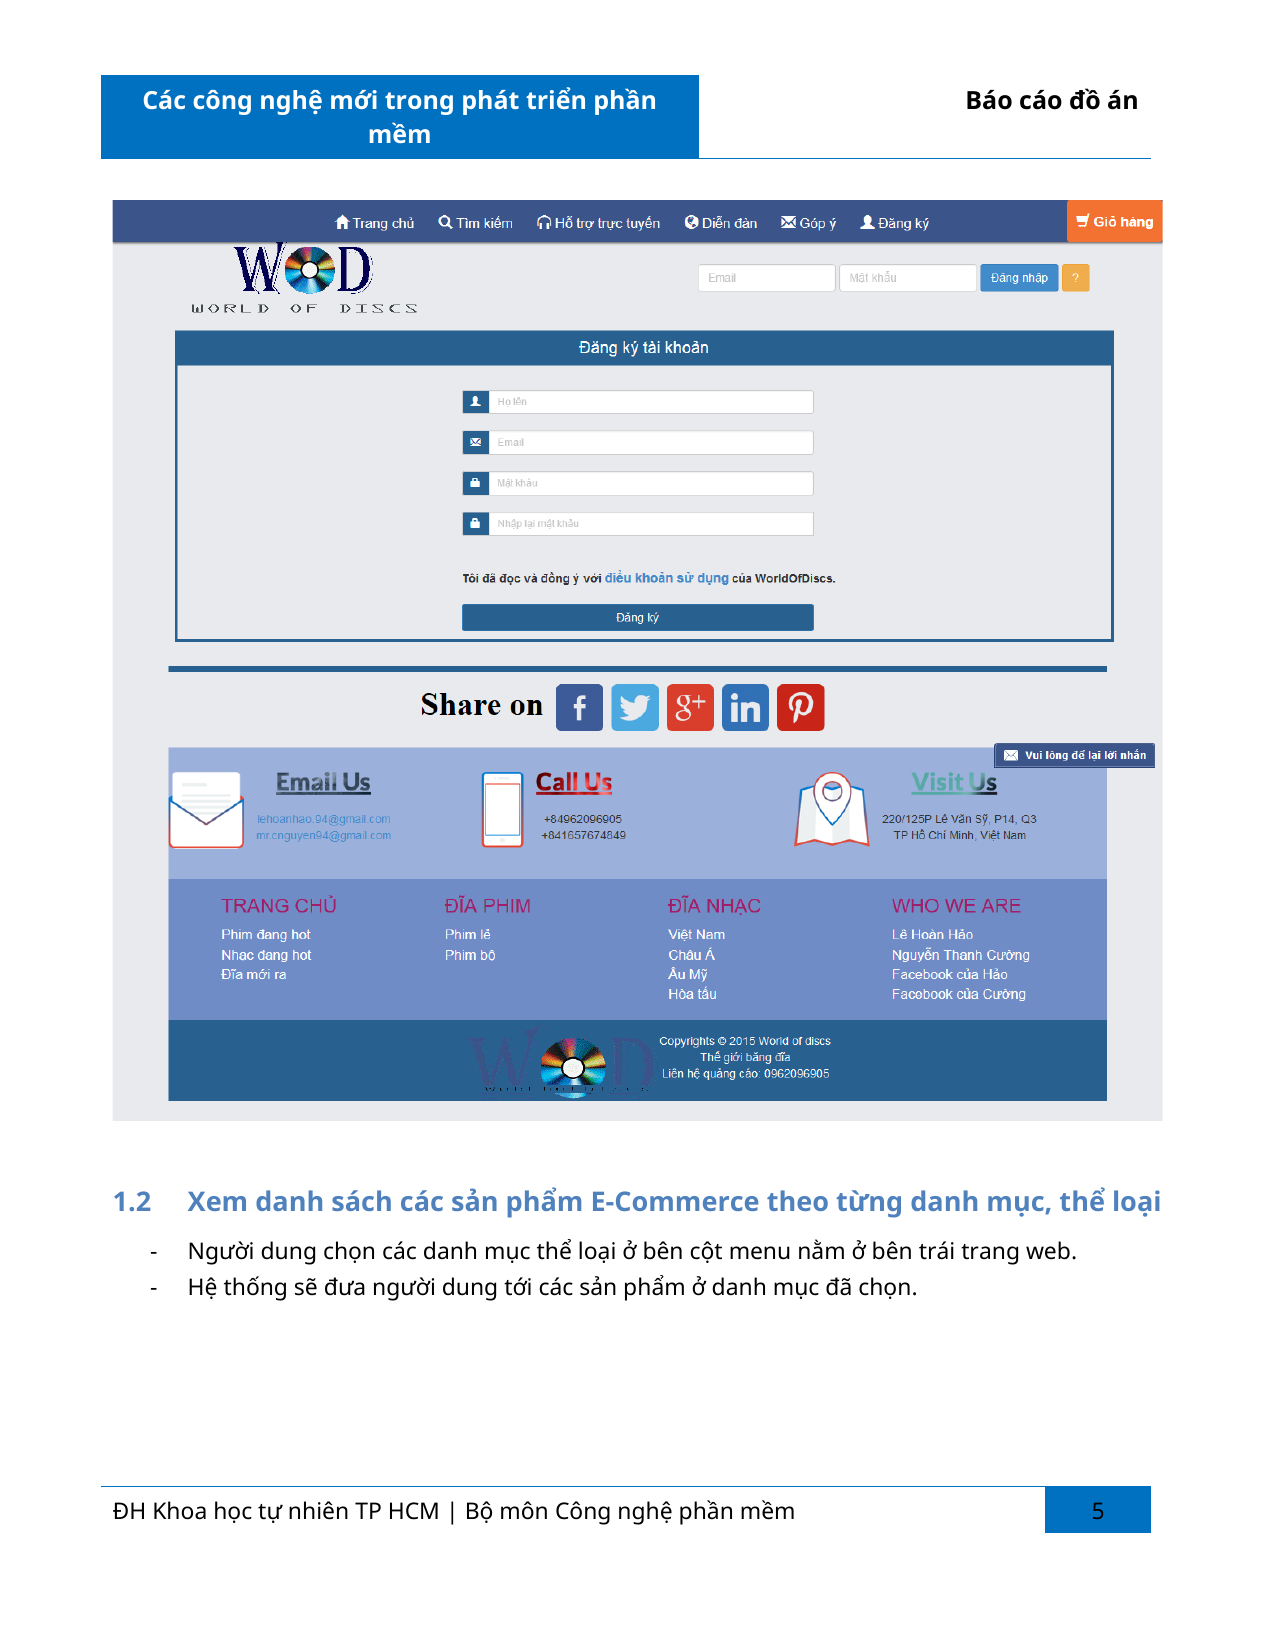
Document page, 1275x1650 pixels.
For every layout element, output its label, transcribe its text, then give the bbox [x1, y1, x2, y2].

subtitle Xem danh sách các sản phẩm E-Commerce theo từng danh mục, thể loại [112, 1182, 1162, 1219]
list Người dung chọn các danh mục thể loại ở bên cột menu nằm ở bên trái trang web. [150, 1235, 1162, 1266]
picture [112, 200, 1163, 1121]
list Hệ thống sẽ đưa người dung tới các sản phẩm ở danh mục đã chọn. [150, 1271, 1162, 1302]
